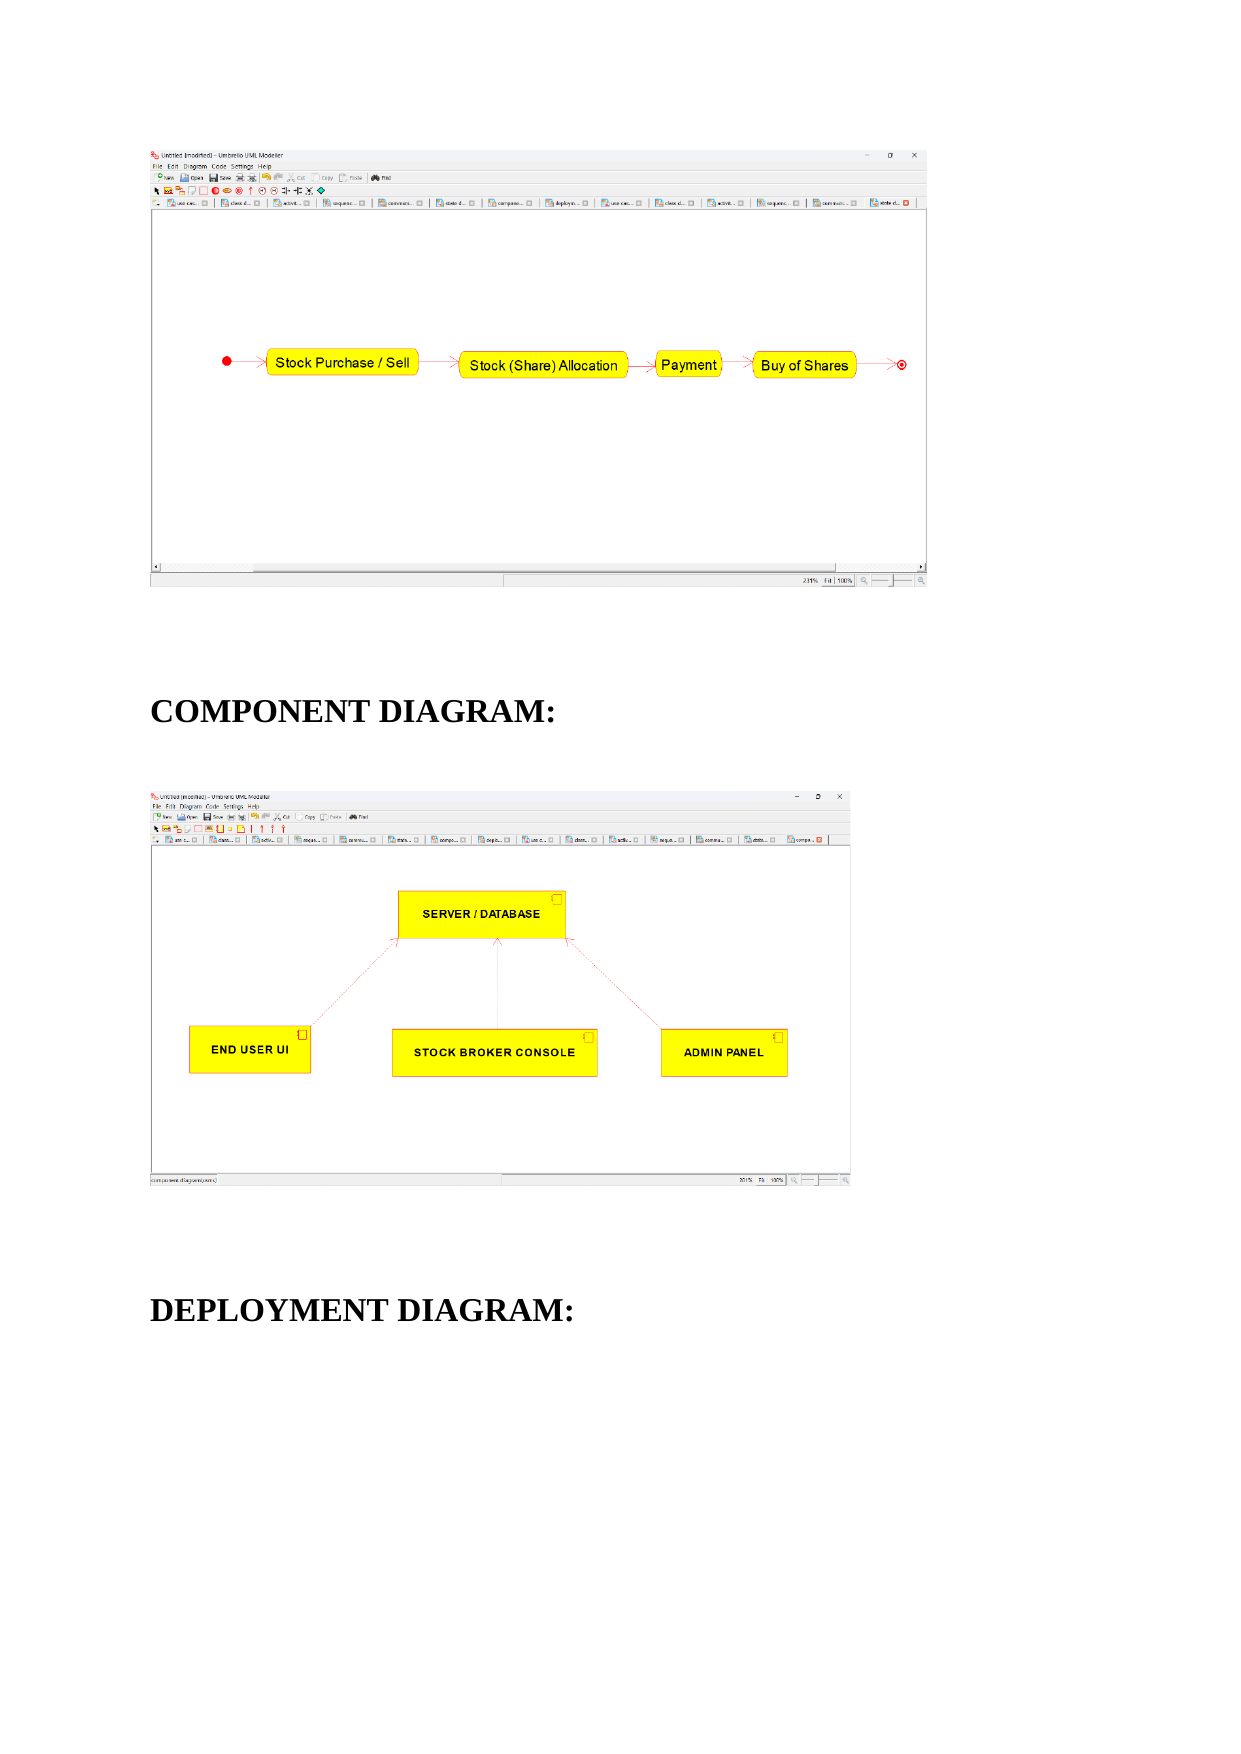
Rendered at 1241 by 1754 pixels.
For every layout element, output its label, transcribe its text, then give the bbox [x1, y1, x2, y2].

text DEPLOYMENT DIAGRAM: [150, 1290, 1090, 1328]
text COMPONENT DIAGRAM: [150, 691, 1090, 729]
picture [150, 150, 927, 587]
picture [150, 791, 851, 1186]
